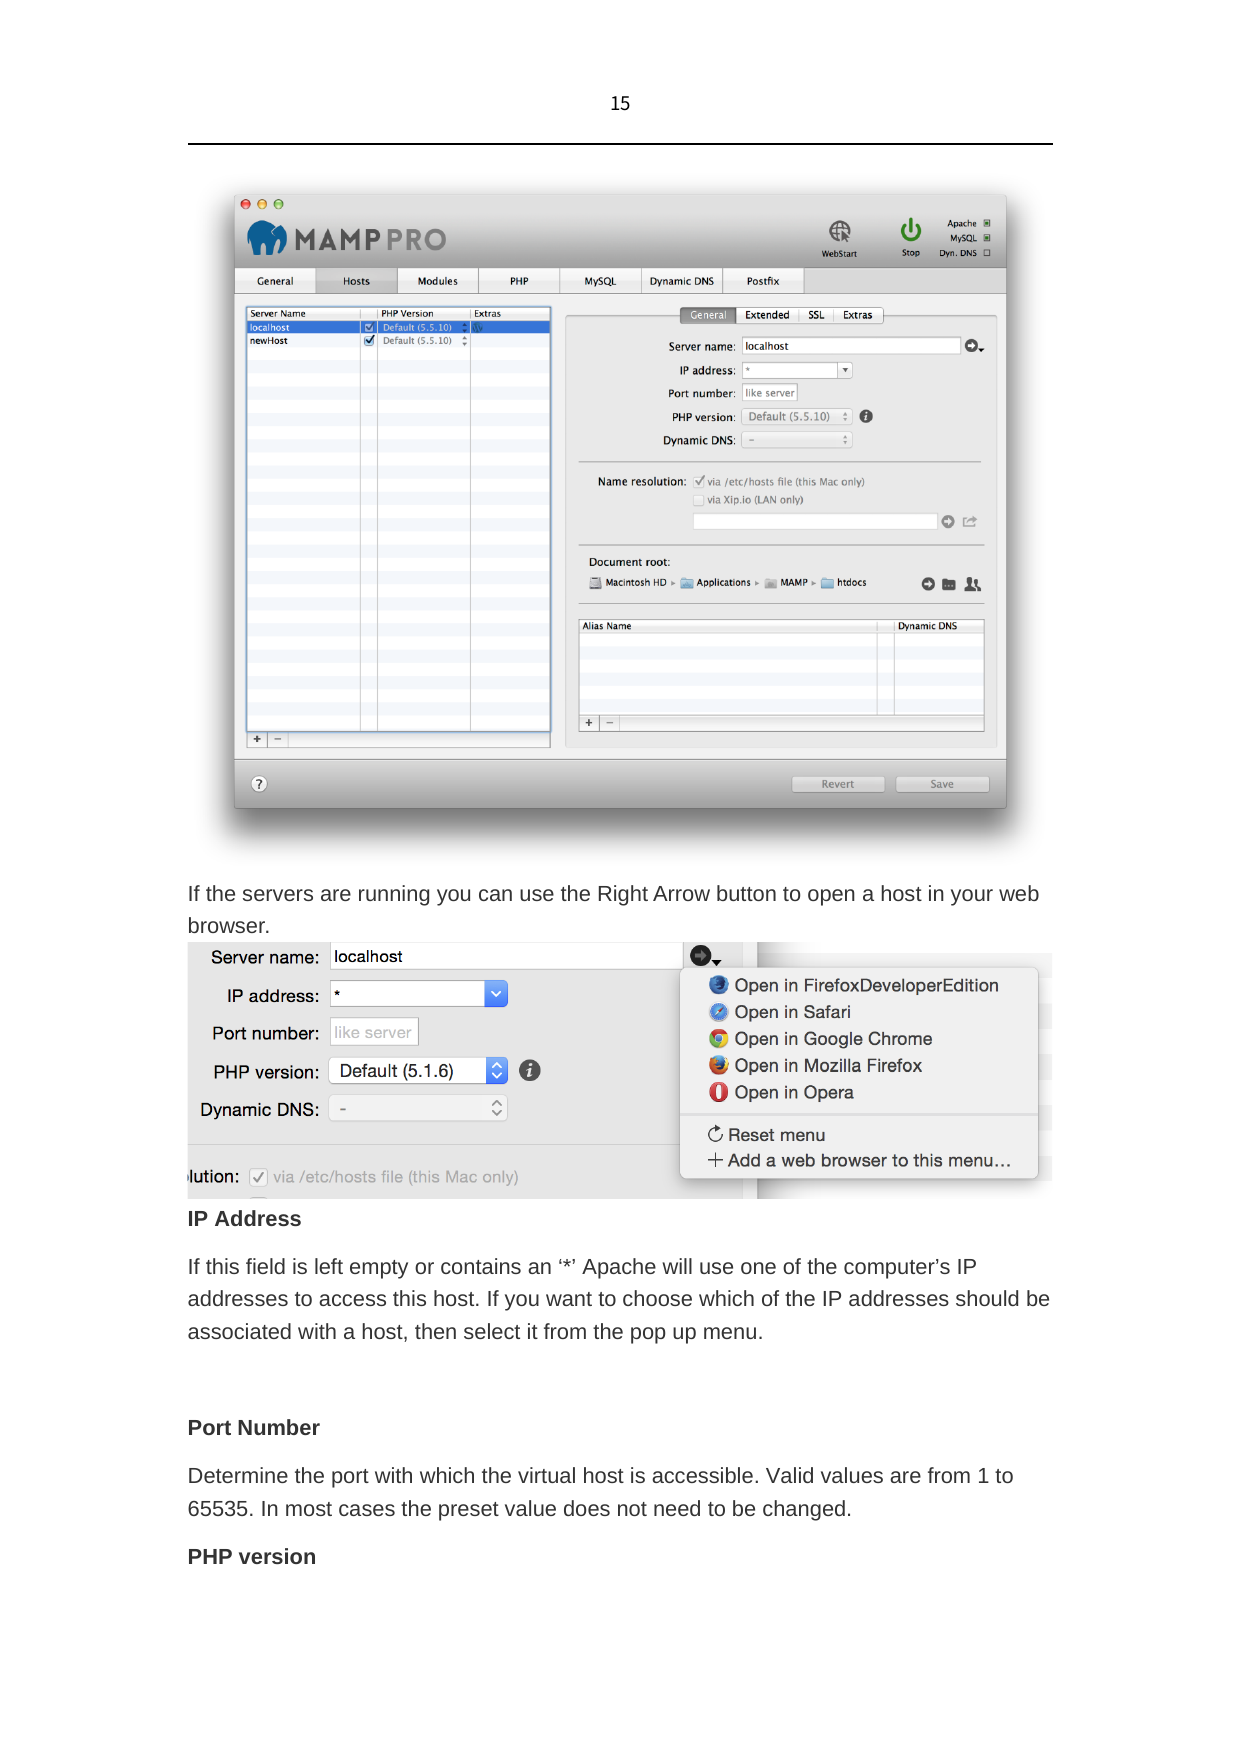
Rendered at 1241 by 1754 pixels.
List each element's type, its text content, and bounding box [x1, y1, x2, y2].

text IP Address [187, 1199, 1053, 1234]
text If this field is left empty or contains an ‘*’ Apache will use one of the computer’s IP addresses to access this host. If you want to choose which of the IP addresses should be associated with a host, then select it from the pop up menu. [187, 1250, 1053, 1348]
text Determine the port with which the virtual host is accessible. Valid values are from 1 to 65535. In most cases the preset value does not need to be changed. [187, 1459, 1053, 1524]
text Port Number [187, 1411, 1053, 1444]
text PHP version [187, 1540, 1053, 1573]
text If the servers are running you can use the Right Arrow button to open a host in your web browser. [187, 877, 1053, 942]
picture [187, 166, 1053, 873]
picture [187, 942, 1053, 1199]
